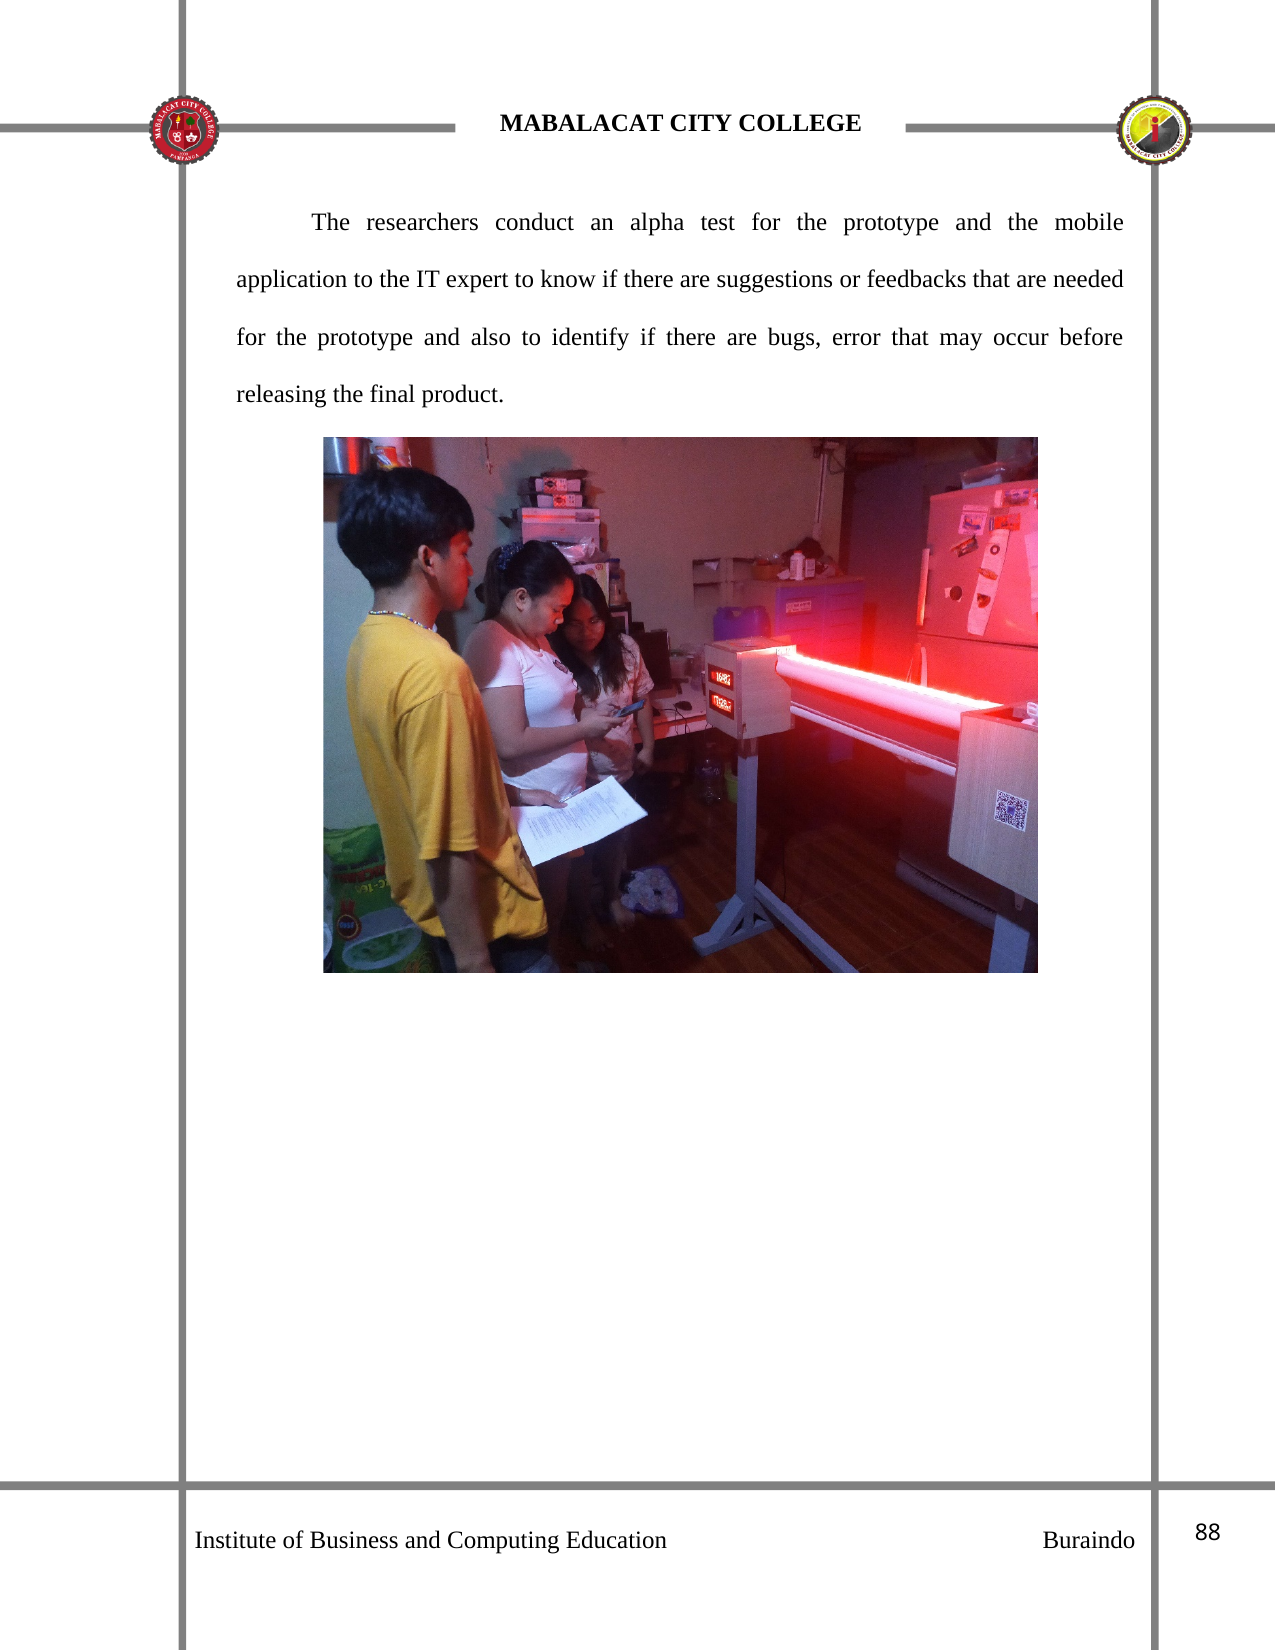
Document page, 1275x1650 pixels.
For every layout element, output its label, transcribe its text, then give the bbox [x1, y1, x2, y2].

picture [1114, 92, 1194, 168]
picture [323, 437, 1038, 973]
picture [147, 92, 221, 167]
text The researchers conduct an alpha test for the prototype and the mobile application to the IT expert to know if there are suggestions or feedbacks that are needed for the prototype and also to identify if there are bugs, error that may occur before releasing the final product. [236, 207, 1125, 408]
